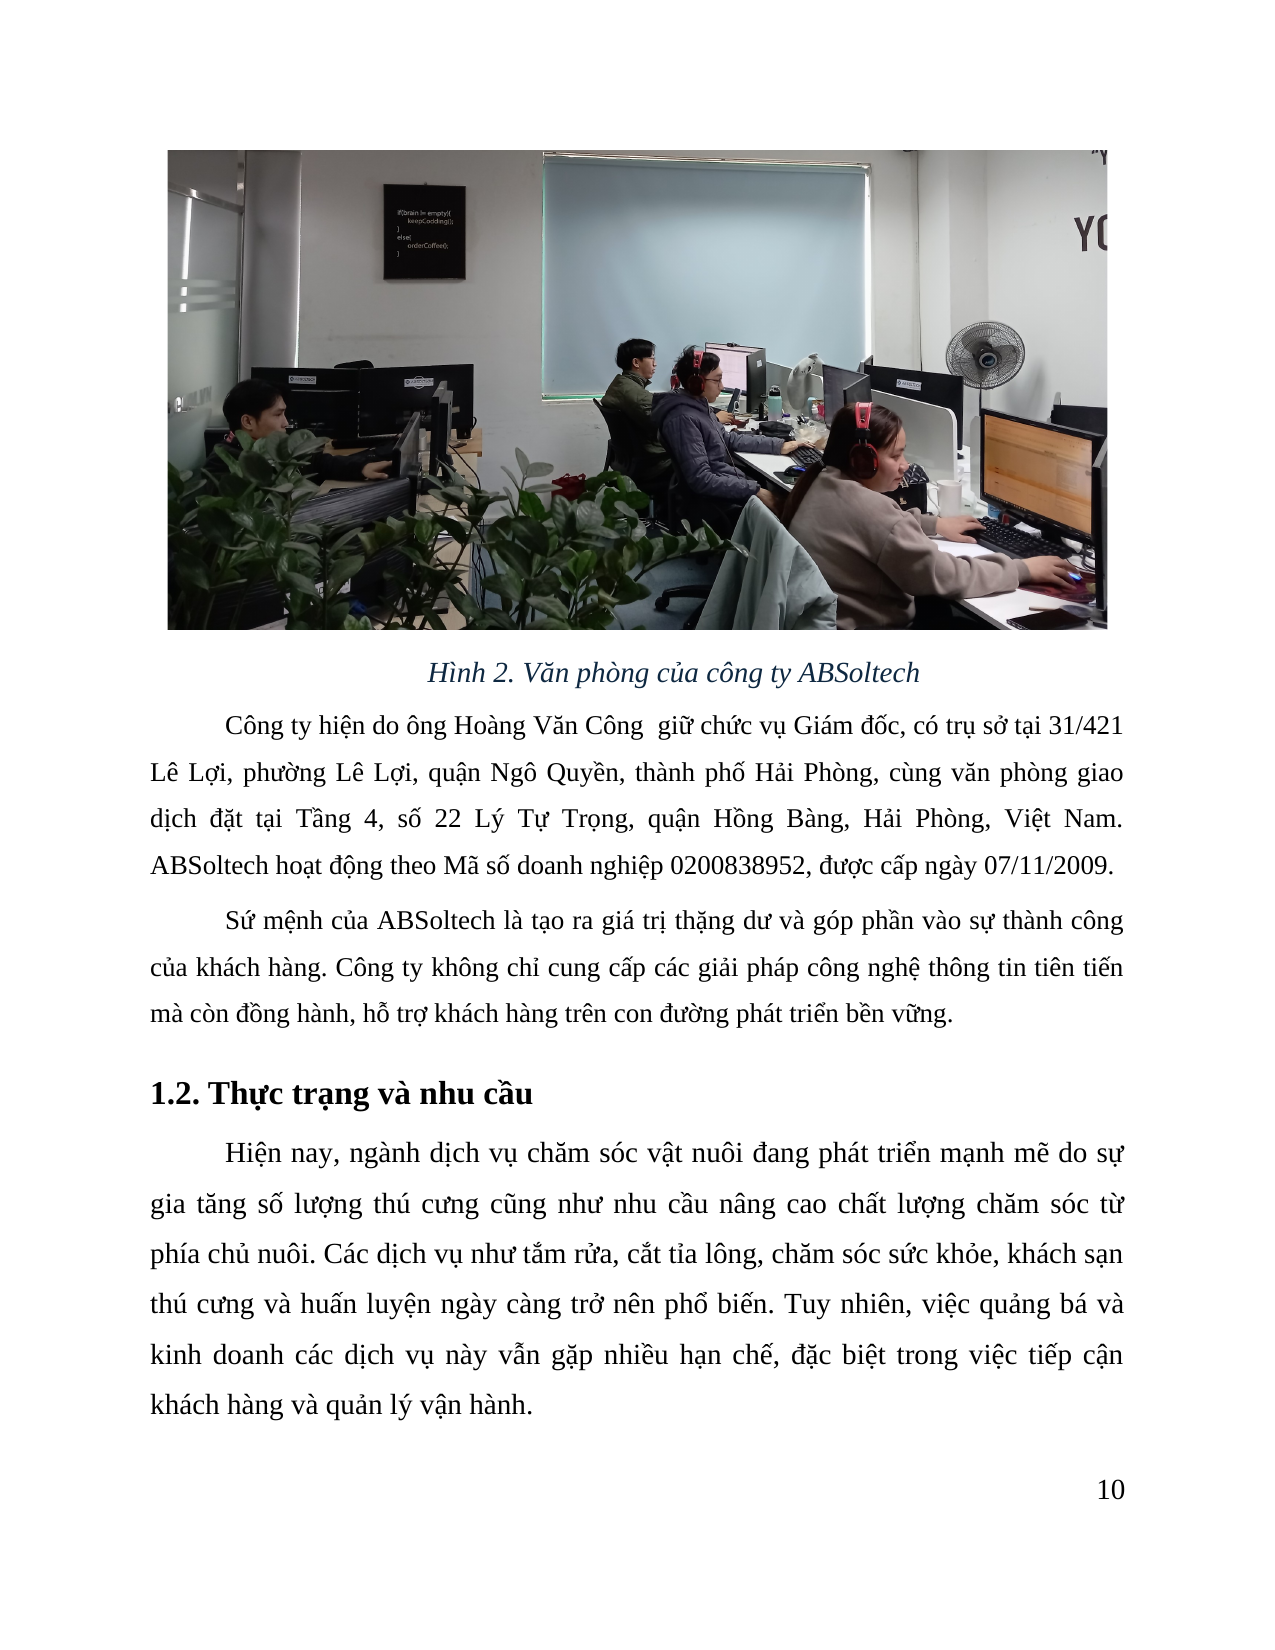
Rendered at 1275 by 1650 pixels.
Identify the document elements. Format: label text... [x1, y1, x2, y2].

picture [167, 150, 1108, 630]
subtitle 1.2. Thực trạng và nhu cầu [150, 1073, 1125, 1112]
text Hình 2. Văn phòng của công ty ABSoltech [150, 655, 1125, 688]
text Sứ mệnh của ABSoltech là tạo ra giá trị thặng dư và góp phần vào sự thành công của khách hàng. Công ty không chỉ cung cấp các giải pháp công nghệ thông tin tiên tiến mà còn đồng hành, hỗ trợ khách hàng trên con đường phát triển bền vững. [150, 904, 1125, 1029]
text Công ty hiện do ông Hoàng Văn Công giữ chức vụ Giám đốc, có trụ sở tại 31/421 Lê Lợi, phường Lê Lợi, quận Ngô Quyền, thành phố Hải Phòng, cùng văn phòng giao dịch đặt tại Tầng 4, số 22 Lý Tự Trọng, quận Hồng Bàng, Hải Phòng, Việt Nam. ABSoltech hoạt động theo Mã số doanh nghiệp 0200838952, được cấp ngày 07/11/2009. [150, 709, 1125, 880]
text Hiện nay, ngành dịch vụ chăm sóc vật nuôi đang phát triển mạnh mẽ do sự gia tăng số lượng thú cưng cũng như nhu cầu nâng cao chất lượng chăm sóc từ phía chủ nuôi. Các dịch vụ như tắm rửa, cắt tỉa lông, chăm sóc sức khỏe, khách sạn thú cưng và huấn luyện ngày càng trở nên phổ biến. Tuy nhiên, việc quảng bá và kinh doanh các dịch vụ này vẫn gặp nhiều hạn chế, đặc biệt trong việc tiếp cận khách hàng và quản lý vận hành. [150, 1136, 1125, 1421]
